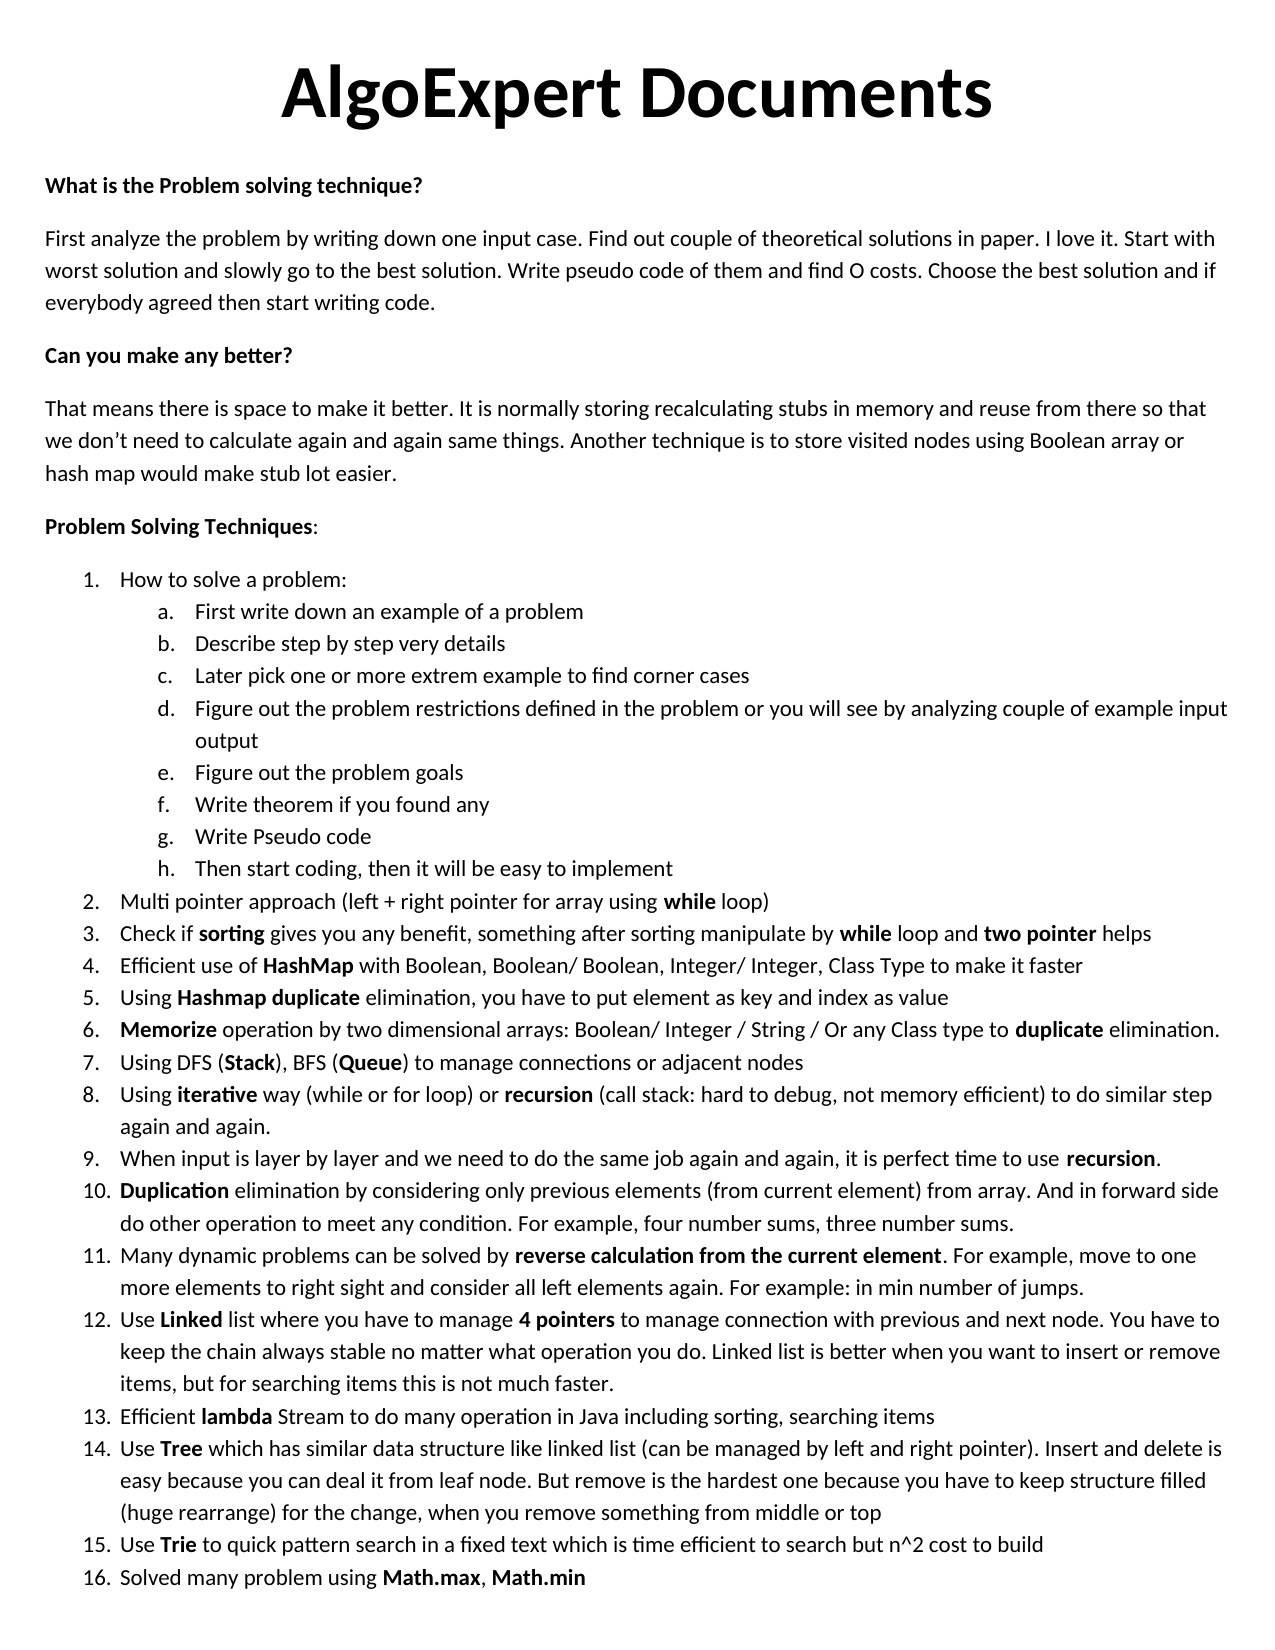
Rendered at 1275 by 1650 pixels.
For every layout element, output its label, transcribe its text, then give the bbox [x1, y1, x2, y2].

list Efficient use of HashMap with Boolean, Boolean/ Boolean, Integer/ Integer, Class Type to make it faster [82, 951, 1230, 979]
list Using DFS (Stack), BFS (Queue) to manage connections or adjacent nodes [82, 1048, 1230, 1076]
list How to solve a problem: [82, 565, 1230, 593]
list Write Pseudo code [157, 822, 1230, 850]
list Use Linked list where you have to manage 4 pointers to manage connection with previous and next node. You have to keep the chain always stable no matter what operation you do. Linked list is better when you want to insert or remove items, but for searching items this is not much faster. [82, 1305, 1230, 1398]
text What is the Problem solving technique? [45, 171, 1230, 199]
list Use Trie to quick pattern search in a fixed text which is time efficient to search but n^2 cost to build [82, 1531, 1230, 1558]
list Later pick one or more extrem example to find corner cases [157, 661, 1230, 689]
list Multi pointer approach (left + right pointer for array using while loop) [82, 887, 1230, 915]
list Figure out the problem restrictions defined in the problem or you will see by analyzing couple of example input output [157, 694, 1230, 754]
text Problem Solving Techniques: [45, 512, 1230, 540]
list Then start coding, then it will be easy to implement [157, 854, 1230, 883]
list Efficient lambda Stream to do many operation in Java including sorting, searching items [82, 1402, 1230, 1430]
list Using iterative way (while or for loop) or recursion (call stack: hard to debug, not memory efficient) to do similar step again and again. [82, 1080, 1230, 1140]
list Figure out the problem goals [157, 758, 1230, 786]
list Describe step by step very details [157, 629, 1230, 657]
list Using Hashmap duplicate elimination, you have to put element as key and index as value [82, 983, 1230, 1011]
list When input is layer by layer and we need to do the same job again and again, it is perfect time to use recursion. [82, 1144, 1230, 1172]
list Many dynamic problems can be solved by reverse calculation from the current element. For example, move to one more elements to right sight and consider all left elements again. For example: in min number of jumps. [82, 1241, 1230, 1301]
list First write down an example of a problem [157, 597, 1230, 625]
list Write theorem if you found any [157, 790, 1230, 818]
text That means there is space to make it better. It is normally storing recalculating stubs in memory and reuse from there so that we don’t need to calculate again and again same things. Another technique is to store visited nodes using Boolean array or hash map would make stub lot easier. [45, 394, 1230, 487]
list Use Tree which has similar data structure like linked list (can be managed by left and right pointer). Insert and delete is easy because you can deal it from leaf node. But remove is the hardest one because you have to keep structure filled (huge rearrange) for the change, when you remove something from middle or top [82, 1434, 1230, 1526]
list Memorize operation by two dimensional arrays: Boolean/ Integer / String / Or any Class type to duplicate elimination. [82, 1016, 1230, 1043]
list Solved many problem using Math.max, Math.min [82, 1563, 1230, 1591]
text Can you make any better? [45, 341, 1230, 369]
list Check if sorting gives you any benefit, something after sorting manipulate by while loop and two pointer helps [82, 919, 1230, 947]
text First analyze the problem by writing down one input case. Find out couple of theoretical solutions in paper. I love it. Start with worst solution and slowly go to the best solution. Write pseudo code of them and find O costs. Choose the best solution and if everybody agreed then start writing code. [45, 224, 1230, 316]
list Duplication elimination by considering only previous elements (from current element) from array. And in forward side do other operation to meet any condition. For example, four number sums, three number sums. [82, 1176, 1230, 1237]
text AlgoExpert Documents [45, 45, 1230, 137]
